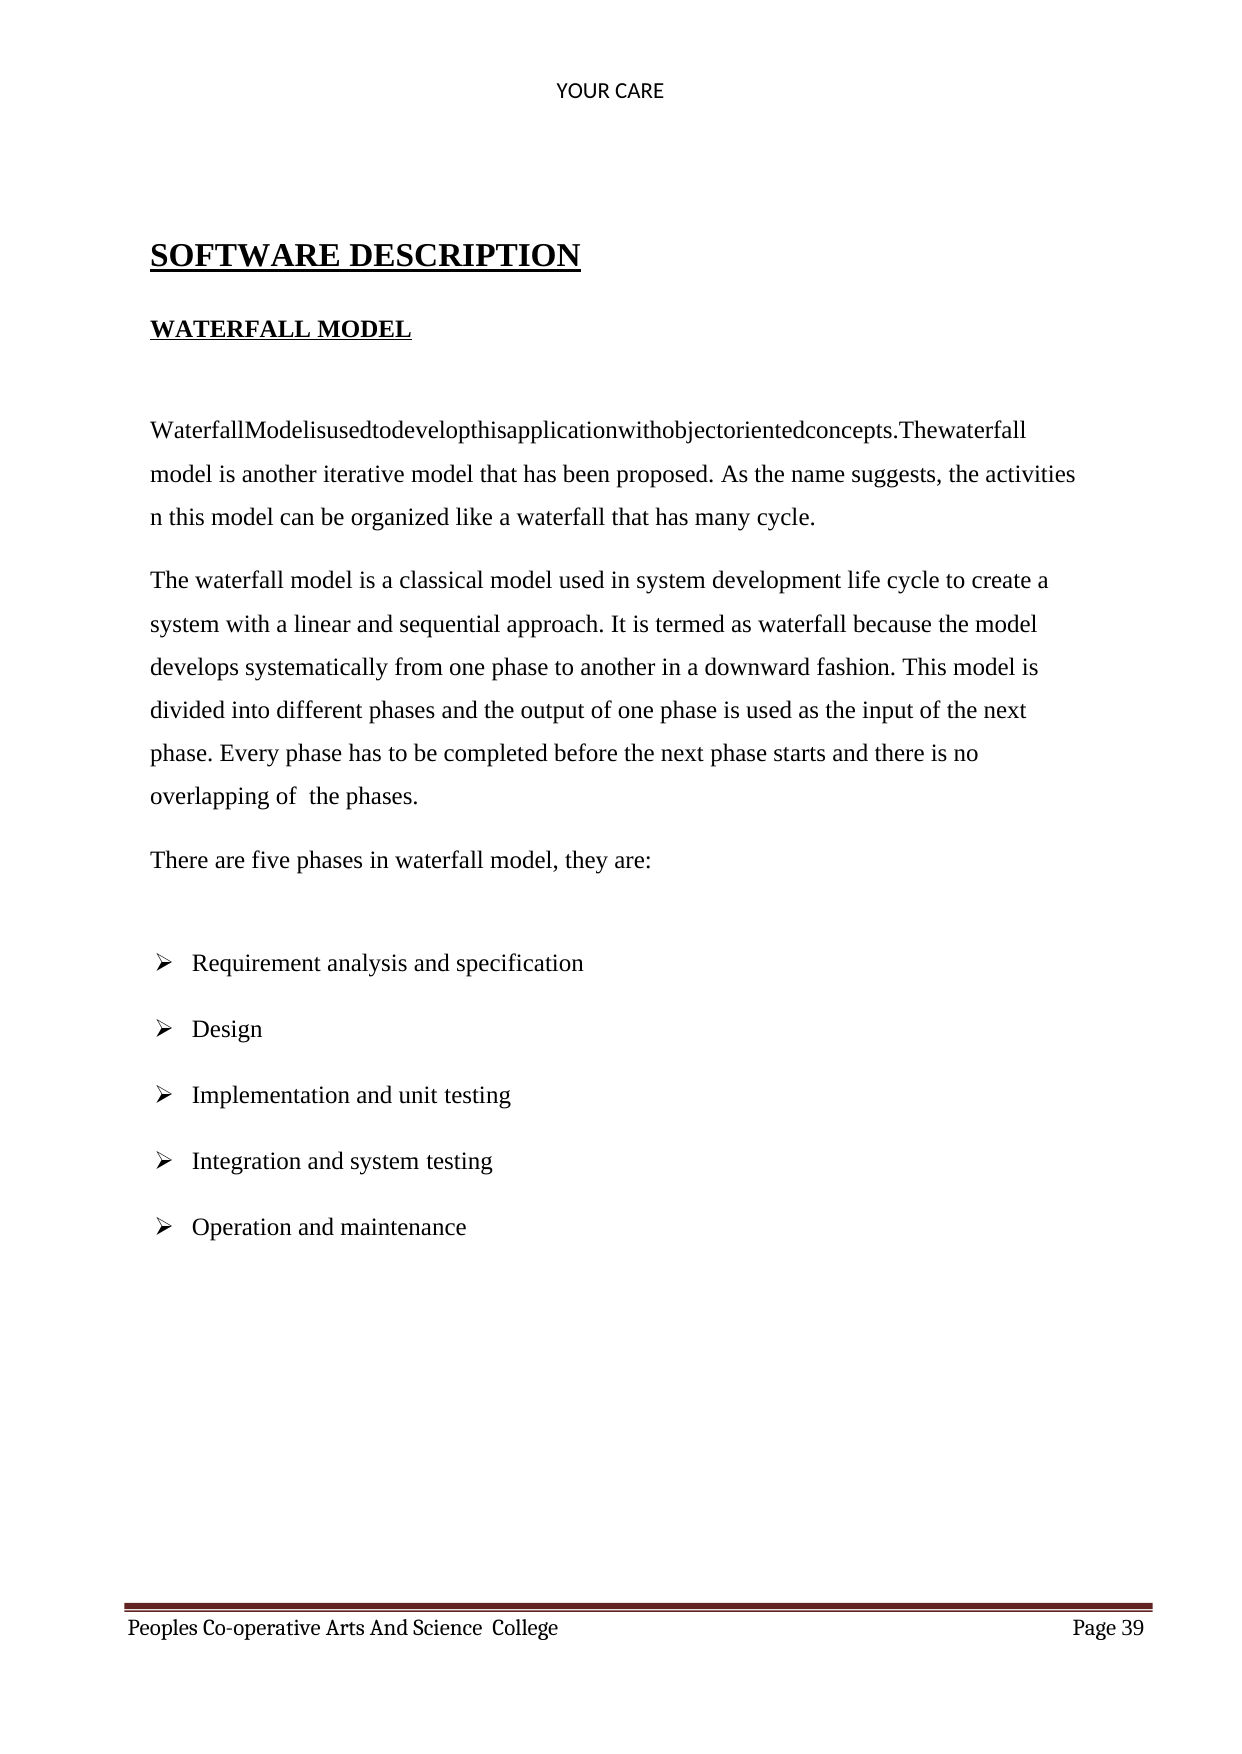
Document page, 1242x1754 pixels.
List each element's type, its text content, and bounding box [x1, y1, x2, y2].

subtitle WATERFALL MODEL [150, 314, 1196, 342]
list Design [154, 1014, 1196, 1042]
text There are five phases in waterfall model, they are: [150, 845, 1196, 873]
subtitle SOFTWARE DESCRIPTION [150, 235, 1196, 274]
list Integration and system testing [154, 1146, 1196, 1174]
text The waterfall model is a classical model used in system development life cycle to create a system with a linear and sequential approach. It is termed as waterfall because the model develops systematically from one phase to another in a downward fashion. This model is divided into different phases and the output of one phase is used as the input of the next phase. Every phase has to be completed before the next phase starts and there is no overlapping of the phases. [150, 566, 1074, 810]
list Operation and maintenance [154, 1212, 1196, 1241]
list Implementation and unit testing [154, 1080, 1196, 1108]
text WaterfallModelisusedtodevelopthisapplicationwithobjectorientedconcepts.Thewaterfall model is another iterative model that has been proposed. As the name suggests, the activities n this model can be organized like a waterfall that has many cycle. [150, 415, 1083, 531]
list Requirement analysis and specification [154, 948, 1196, 976]
